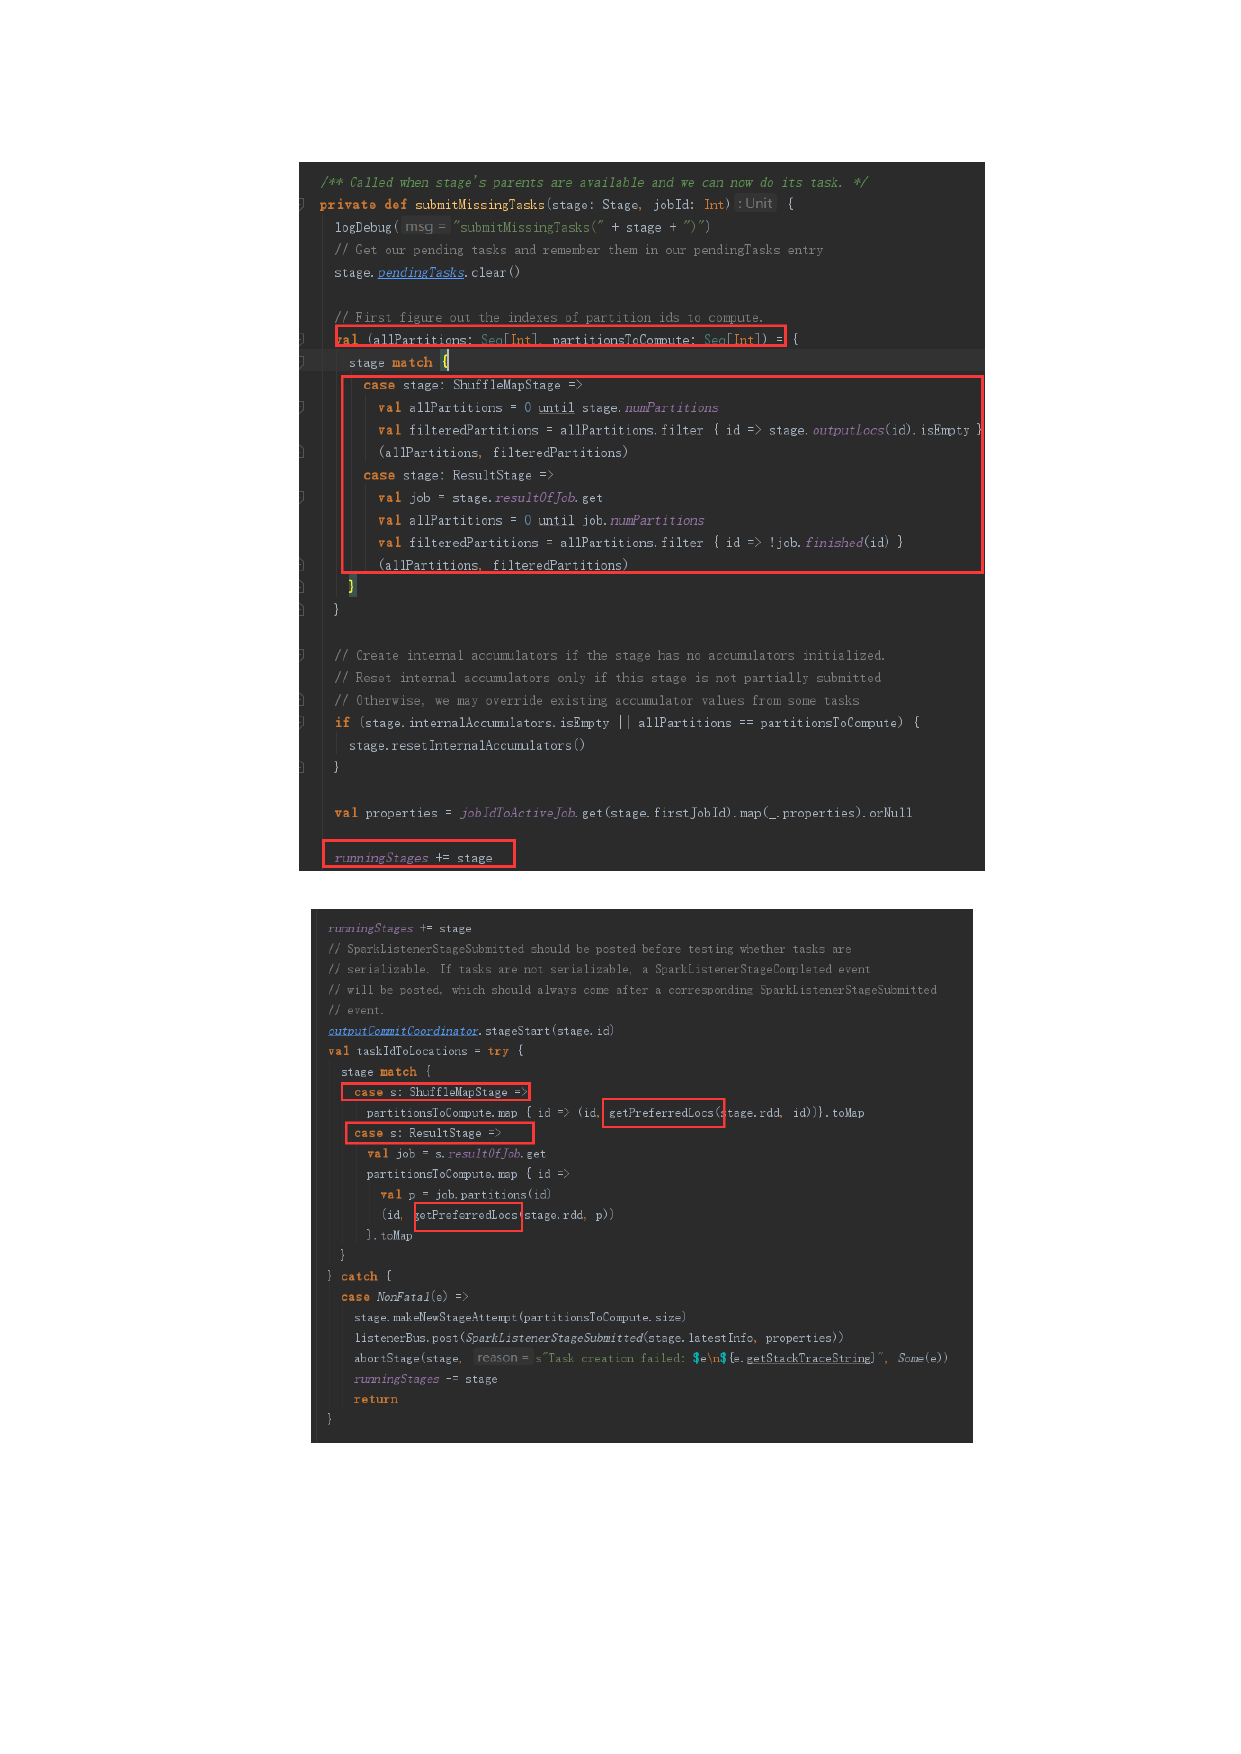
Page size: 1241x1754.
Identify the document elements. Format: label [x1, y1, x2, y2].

picture [299, 162, 985, 871]
picture [311, 909, 973, 1443]
